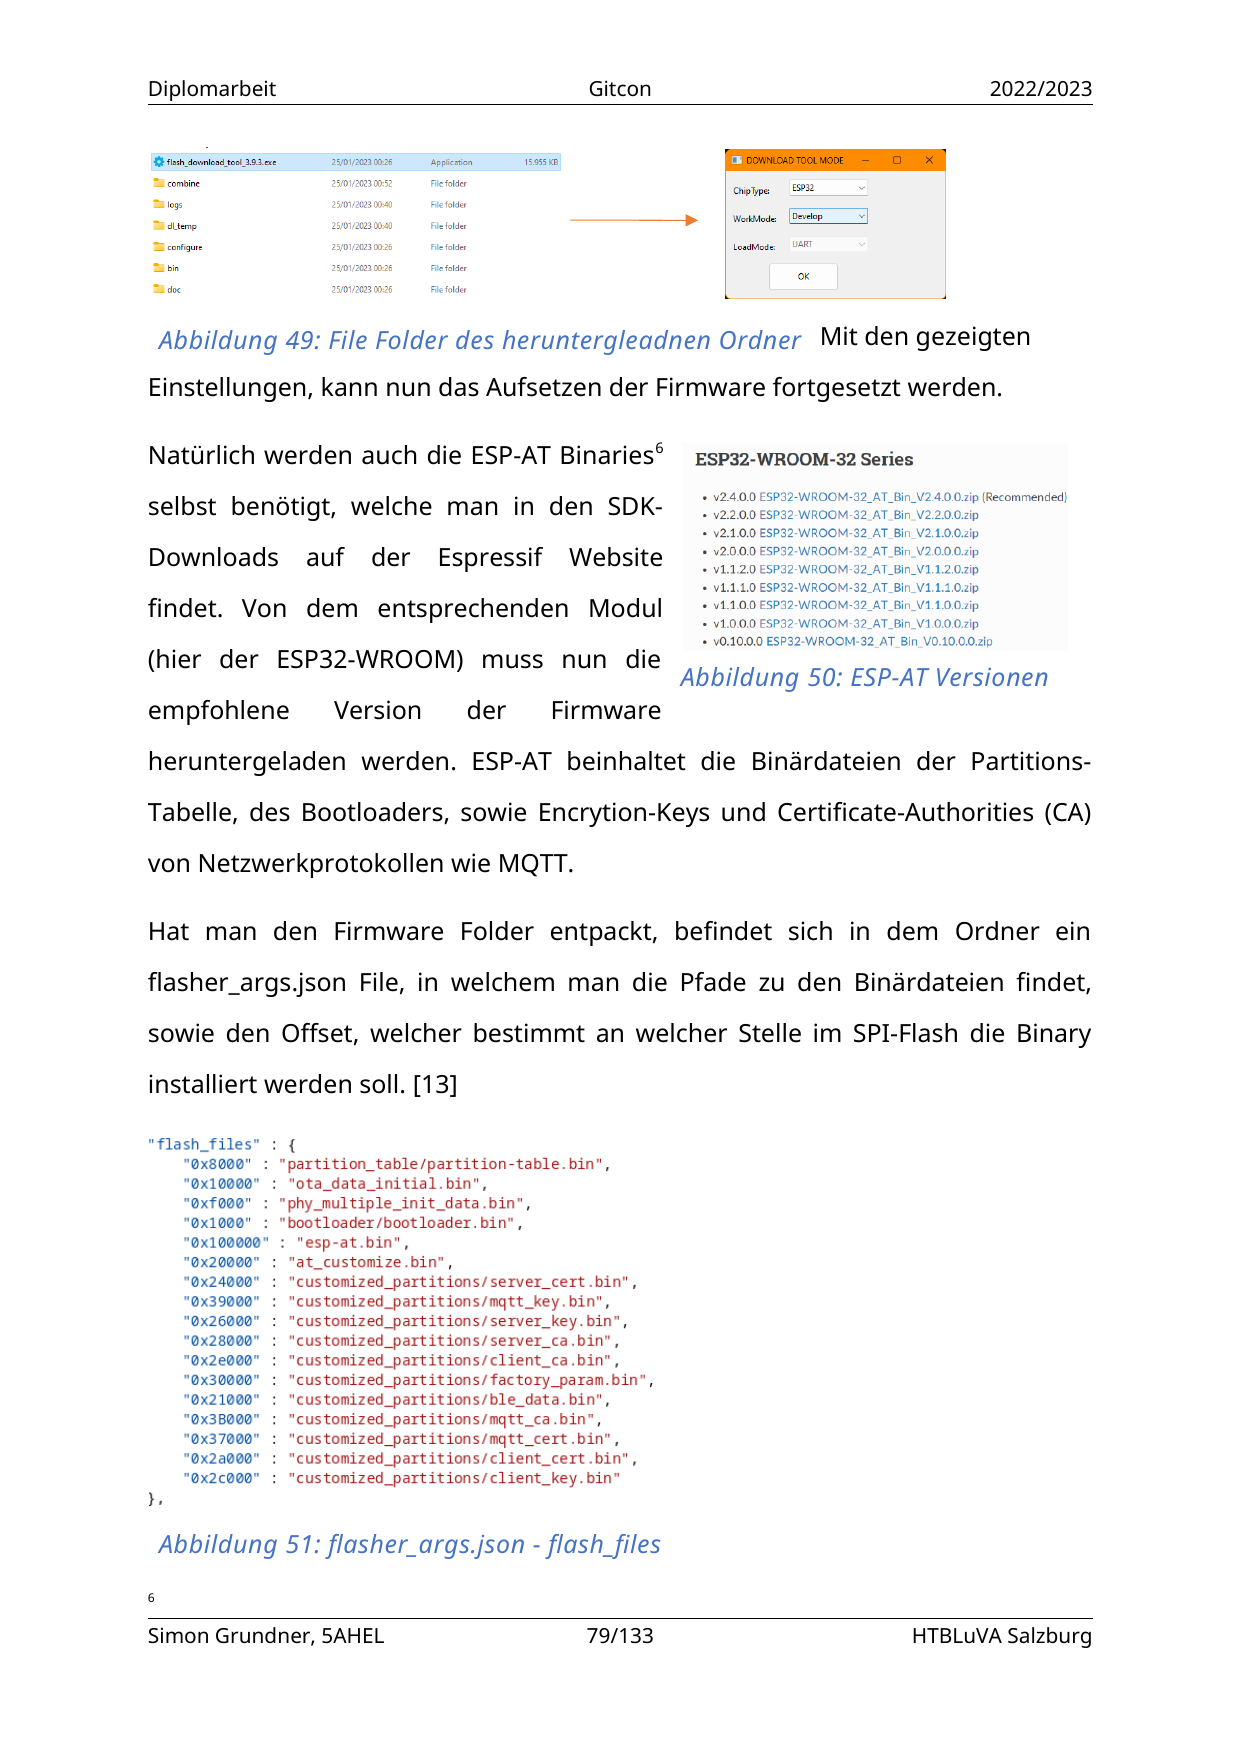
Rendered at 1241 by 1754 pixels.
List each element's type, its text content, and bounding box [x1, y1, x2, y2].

picture [680, 442, 1069, 649]
text Abbildung 49: File Folder des heruntergleadnen Ordner [159, 322, 805, 356]
text Natürlich werden auch die ESP-AT Binaries selbst benötigt, welche man in den SDK-Downloads auf der Espressif Website findet. Von dem entsprechenden Modul (hier der ESP32-WROOM) muss nun die empfohlene Version der Firmware heruntergeladen werden. ESP-AT beinhaltet die Binärdateien der Partitions-Tabelle, des Bootloaders, sowie Encrytion-Keys und Certificate-Authorities (CA) von Netzwerkprotokollen wie MQTT. [148, 437, 1093, 880]
picture [147, 147, 571, 299]
text Mit den gezeigten Einstellungen, kann nun das Aufsetzen der Firmware fortgesetzt werden. [148, 318, 1093, 404]
picture [725, 149, 946, 299]
text Abbildung 51: flasher_args.json - flash_files [159, 1527, 665, 1561]
text Hat man den Firmware Folder entpackt, befindet sich in dem Ordner ein flasher_args.json File, in welchem man die Pfade zu den Binärdateien findet, sowie den Offset, welcher bestimmt an welcher Stelle im SPI-Flash die Binary installiert werden soll. [148, 913, 1093, 1101]
